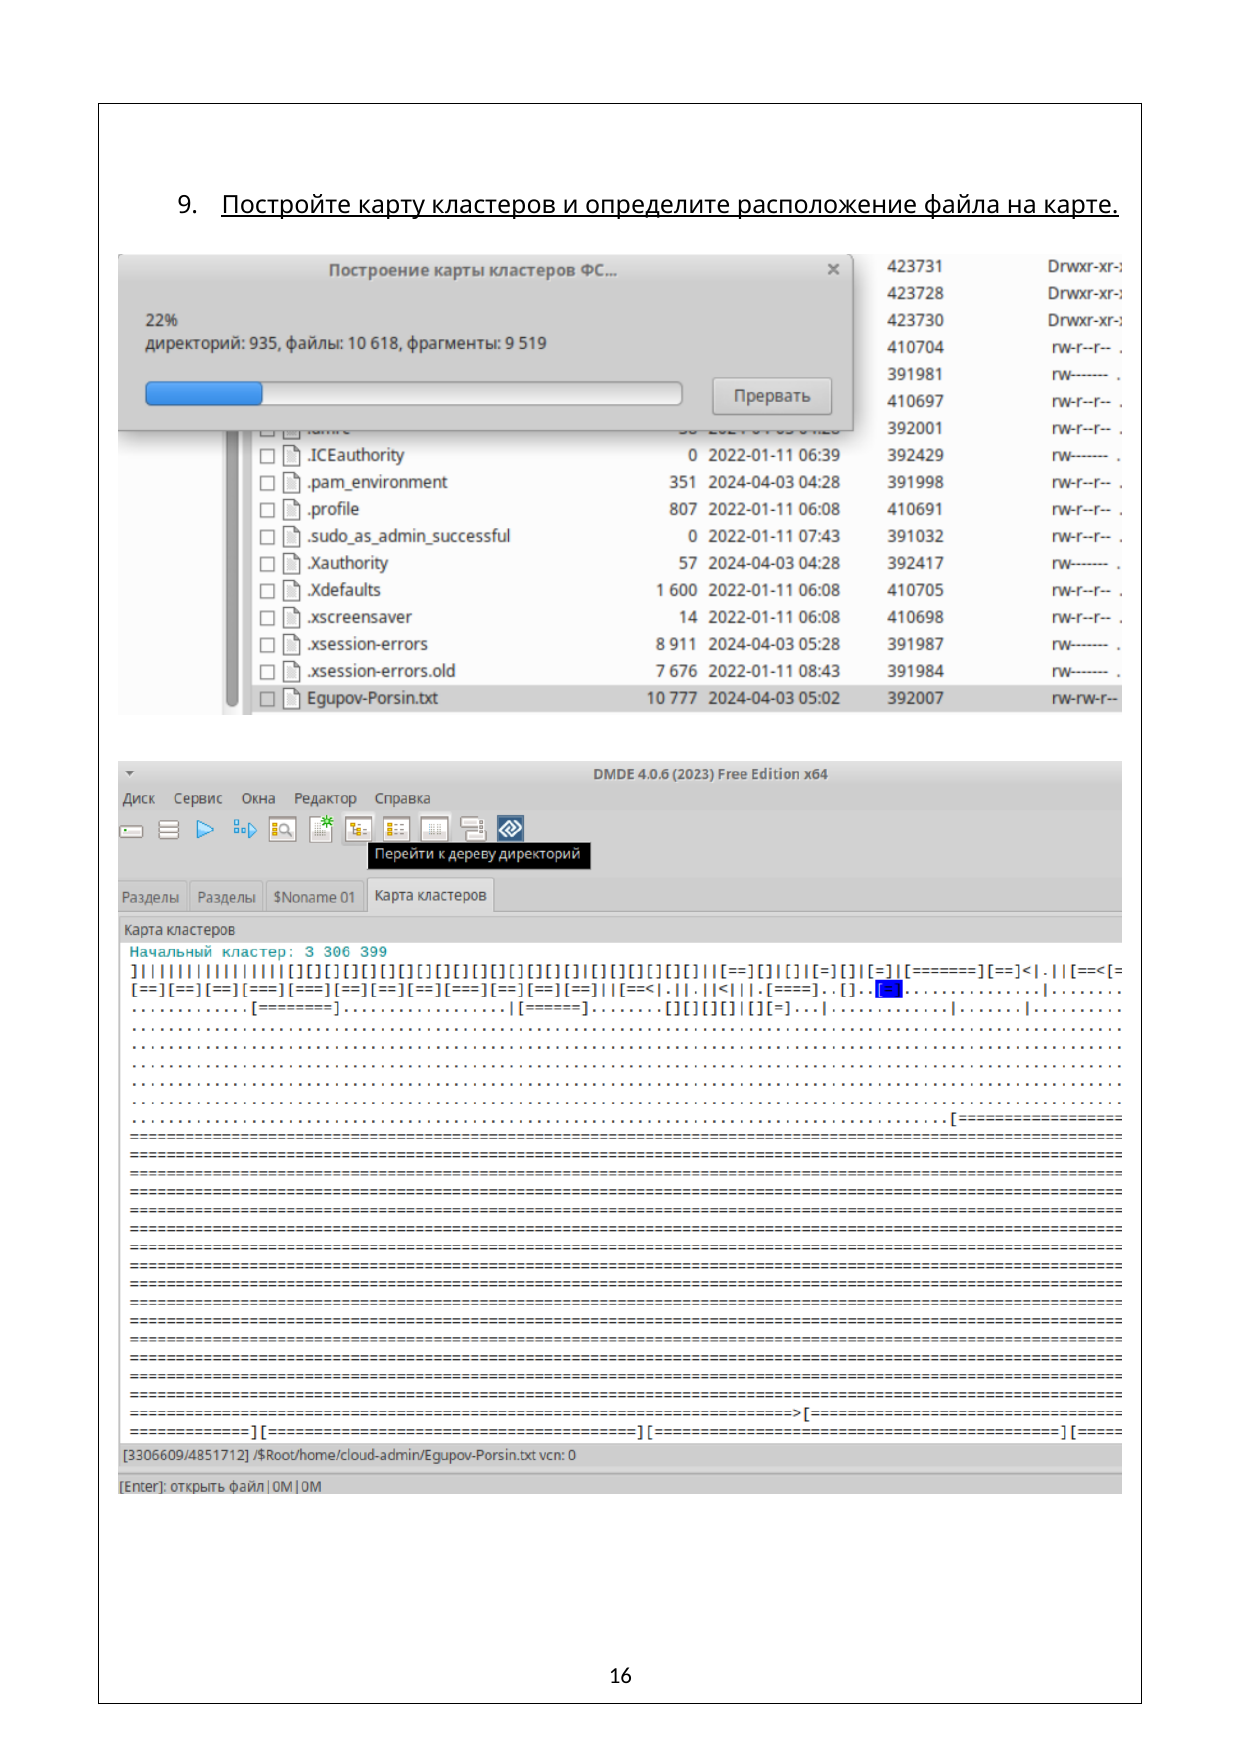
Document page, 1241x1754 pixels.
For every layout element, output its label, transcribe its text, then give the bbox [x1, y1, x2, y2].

list Постройте карту кластеров и определите расположение файла на карте. [118, 186, 1122, 220]
picture [118, 254, 1122, 715]
picture [118, 761, 1122, 1494]
